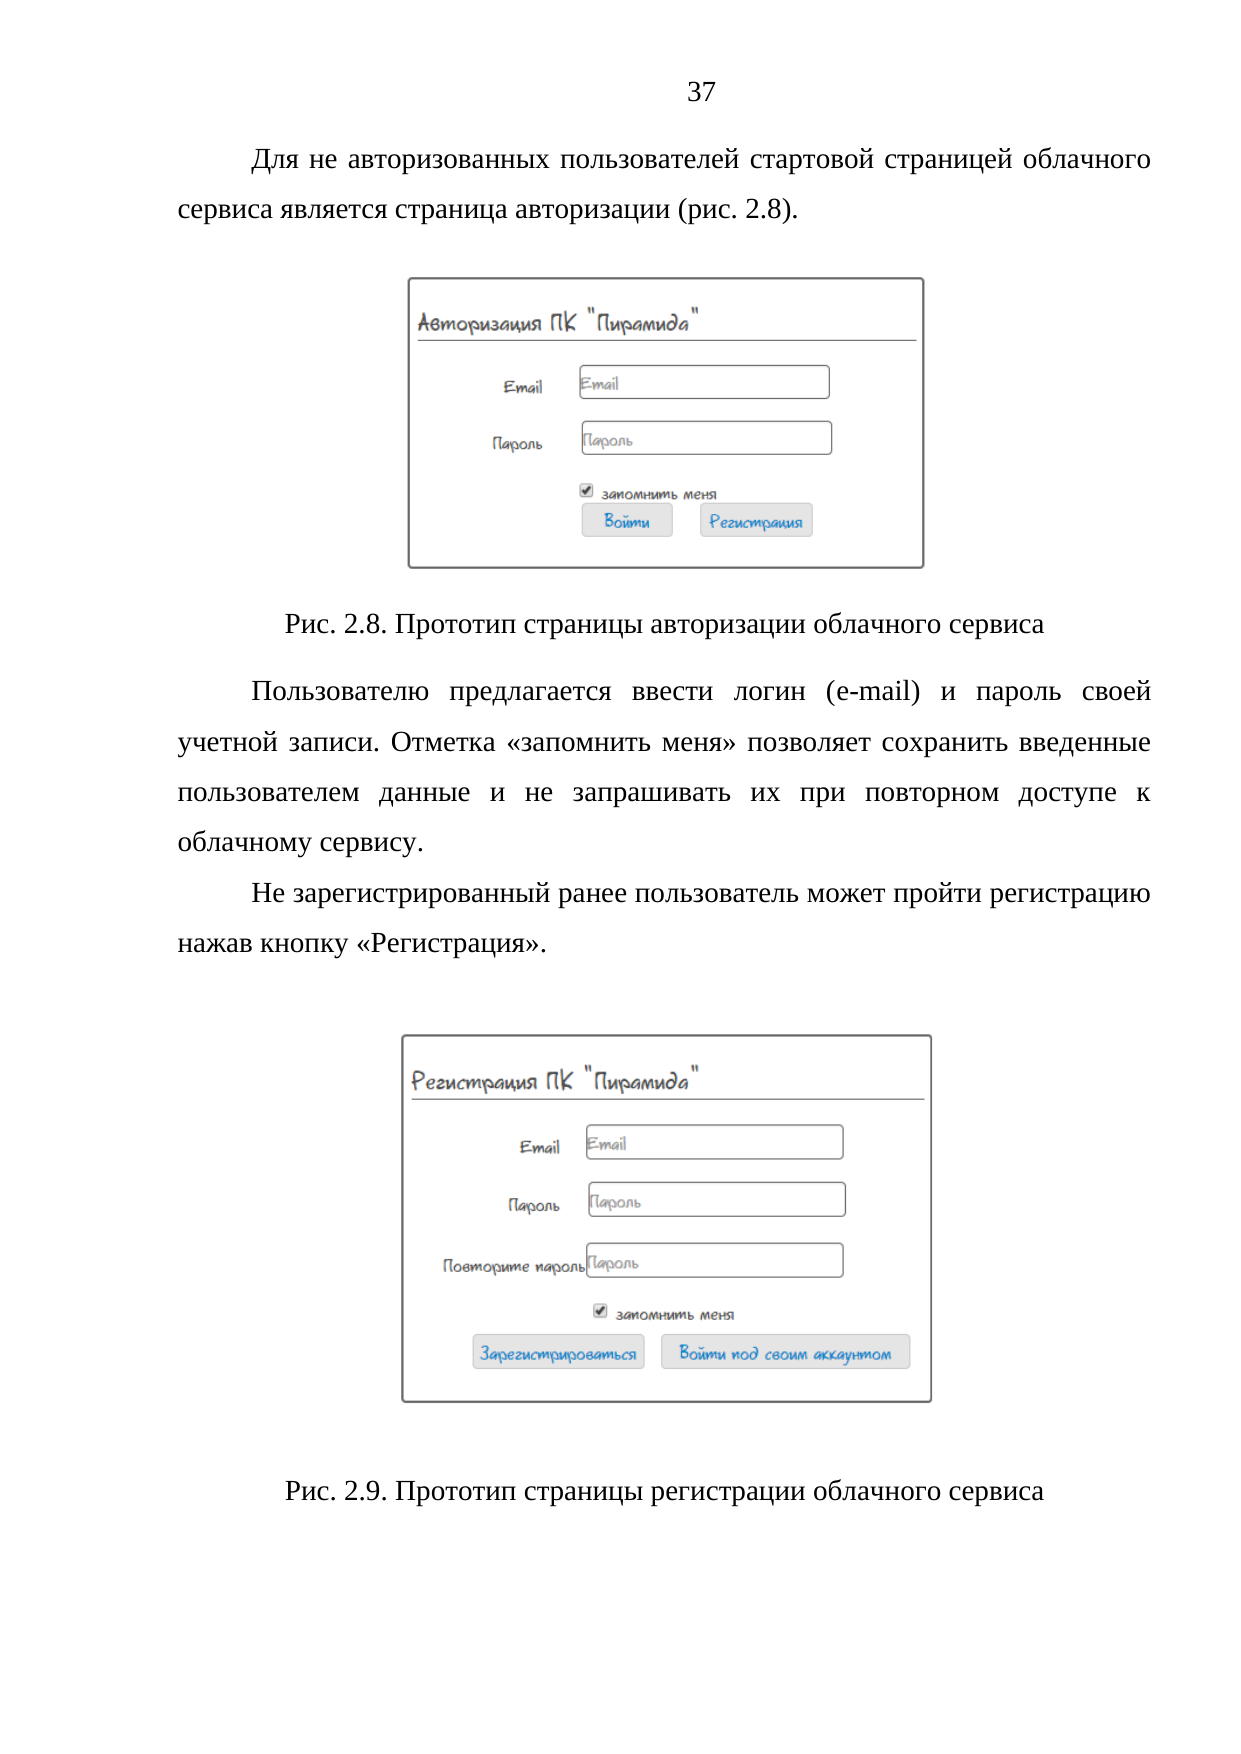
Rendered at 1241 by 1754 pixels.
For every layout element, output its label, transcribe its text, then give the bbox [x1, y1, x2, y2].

text Не зарегистрированный ранее пользователь может пройти регистрацию нажав кнопку «Регистрация». [177, 875, 1152, 959]
text Рис. 2.9. Прототип страницы регистрации облачного сервиса [177, 1473, 1152, 1507]
picture [402, 275, 927, 573]
text Рис. 2.8. Прототип страницы авторизации облачного сервиса [177, 606, 1152, 640]
text Для не авторизованных пользователей стартовой страницей облачного сервиса является страница авторизации (рис. 2.8). [177, 141, 1152, 225]
text Пользователю предлагается ввести логин (e-mail) и пароль своей учетной записи. Отметка «запомнить меня» позволяет сохранить введенные пользователем данные и не запрашивать их при повторном доступе к облачному сервису. [177, 673, 1152, 858]
picture [396, 1025, 933, 1407]
